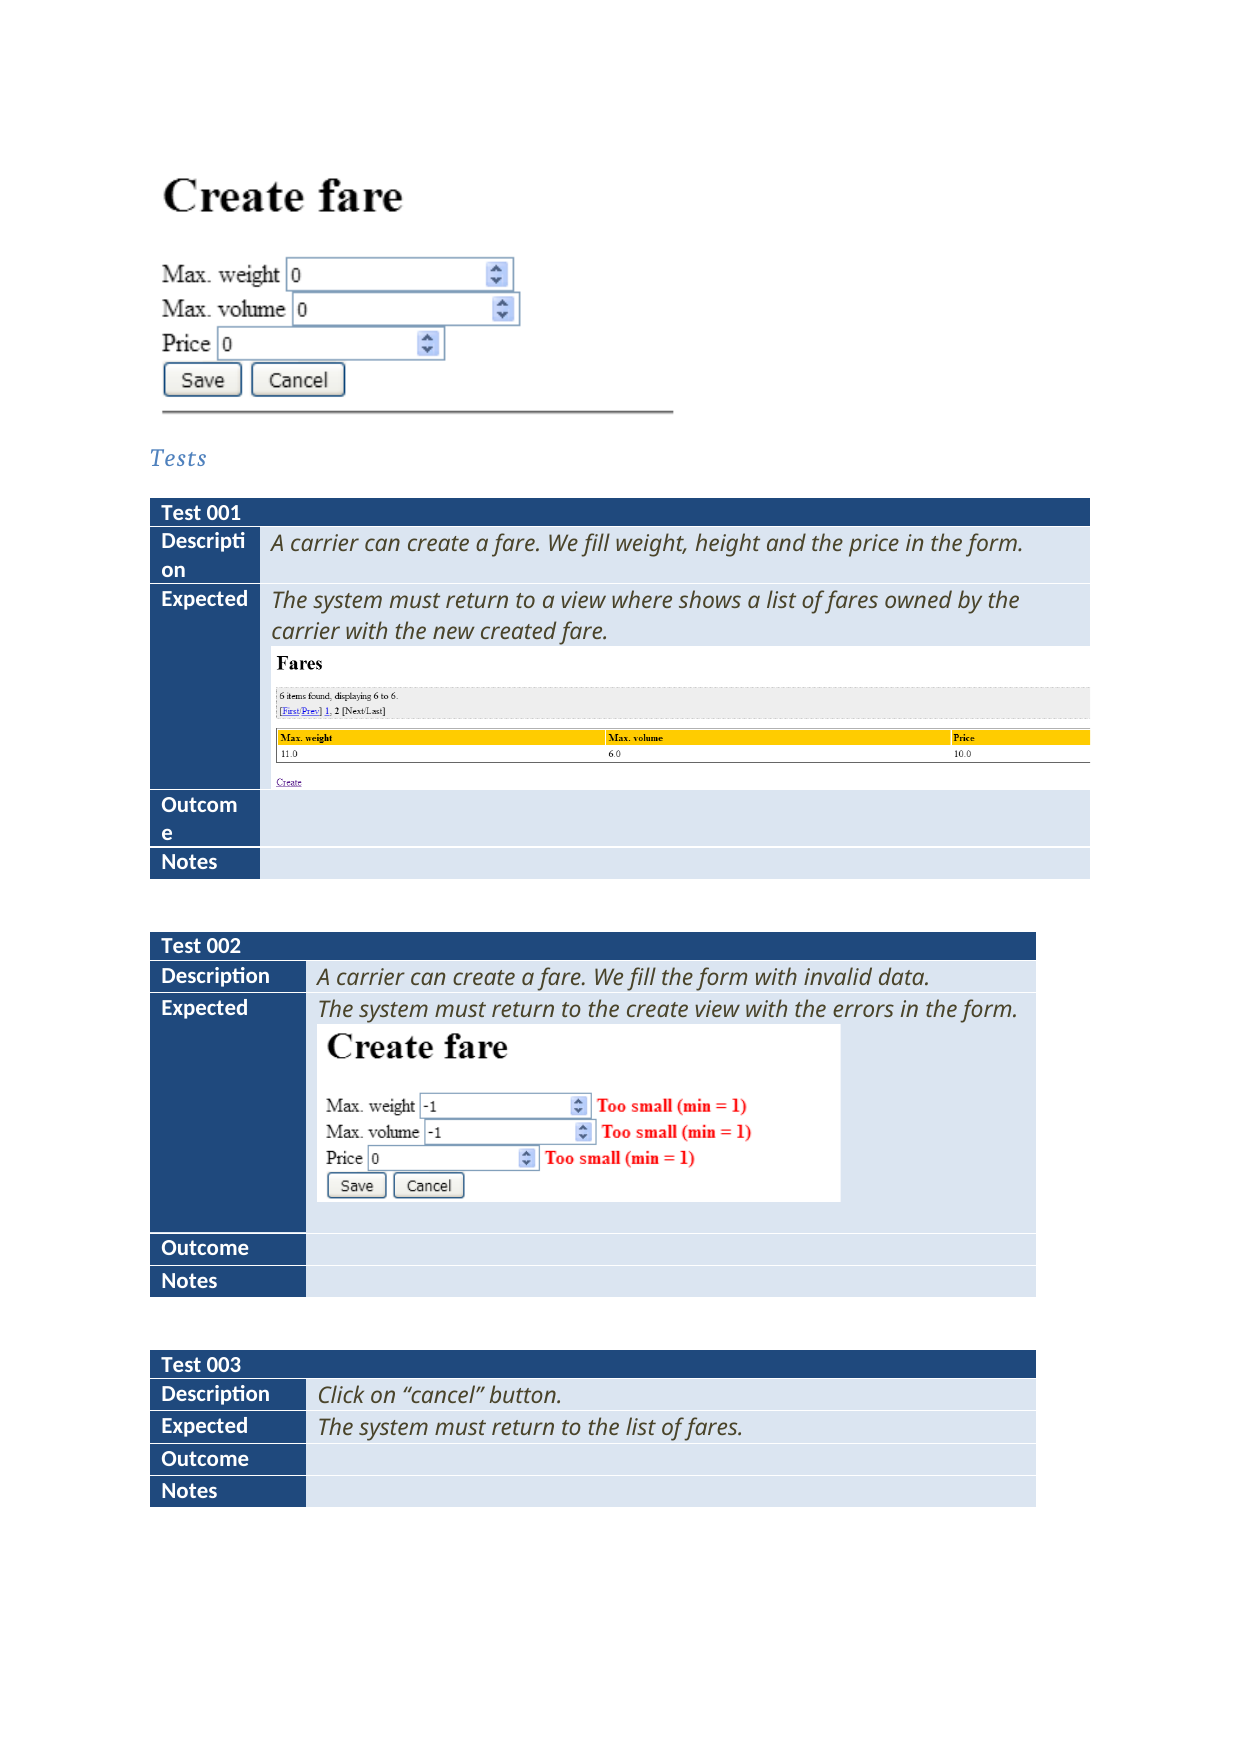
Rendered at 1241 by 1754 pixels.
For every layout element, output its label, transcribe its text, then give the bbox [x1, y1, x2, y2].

table_cell [306, 1444, 1036, 1475]
table_cell A carrier can create a fare. We fill the form with invalid data. [306, 961, 1036, 992]
table_cell Description [150, 527, 260, 583]
table_cell Expected [150, 993, 306, 1232]
picture [271, 646, 1091, 790]
table_header Test 002 [150, 932, 1036, 960]
table_cell Notes [150, 848, 260, 879]
table_cell Outcome [150, 1234, 306, 1265]
table_cell Expected [150, 584, 260, 789]
table_cell [306, 1476, 1036, 1507]
table_cell Description [150, 961, 306, 992]
table_cell Outcome [150, 790, 260, 846]
table_cell Click on “cancel” button. [306, 1379, 1036, 1410]
table_header Test 001 [150, 498, 1090, 526]
table_cell The system must return to the create view with the errors in the form. [306, 993, 1036, 1232]
table_cell Expected [150, 1411, 306, 1443]
picture [317, 1024, 841, 1202]
table_cell Outcome [150, 1444, 306, 1475]
table_header Test 003 [150, 1350, 1036, 1378]
table_cell [260, 848, 1090, 879]
subtitle Tests [150, 444, 1090, 472]
table_cell A carrier can create a fare. We fill weight, height and the price in the form. [260, 527, 1090, 583]
table_cell Description [150, 1379, 306, 1410]
table_cell [306, 1266, 1036, 1297]
table_cell Notes [150, 1266, 306, 1297]
table_cell Notes [150, 1476, 306, 1507]
table_cell The system must return to a view where shows a list of fares owned by the carrier with the new created fare. [260, 584, 1090, 789]
picture [150, 150, 674, 419]
table_cell The system must return to the list of fares. [306, 1411, 1036, 1443]
table_cell [306, 1234, 1036, 1265]
table_cell [260, 790, 1090, 846]
